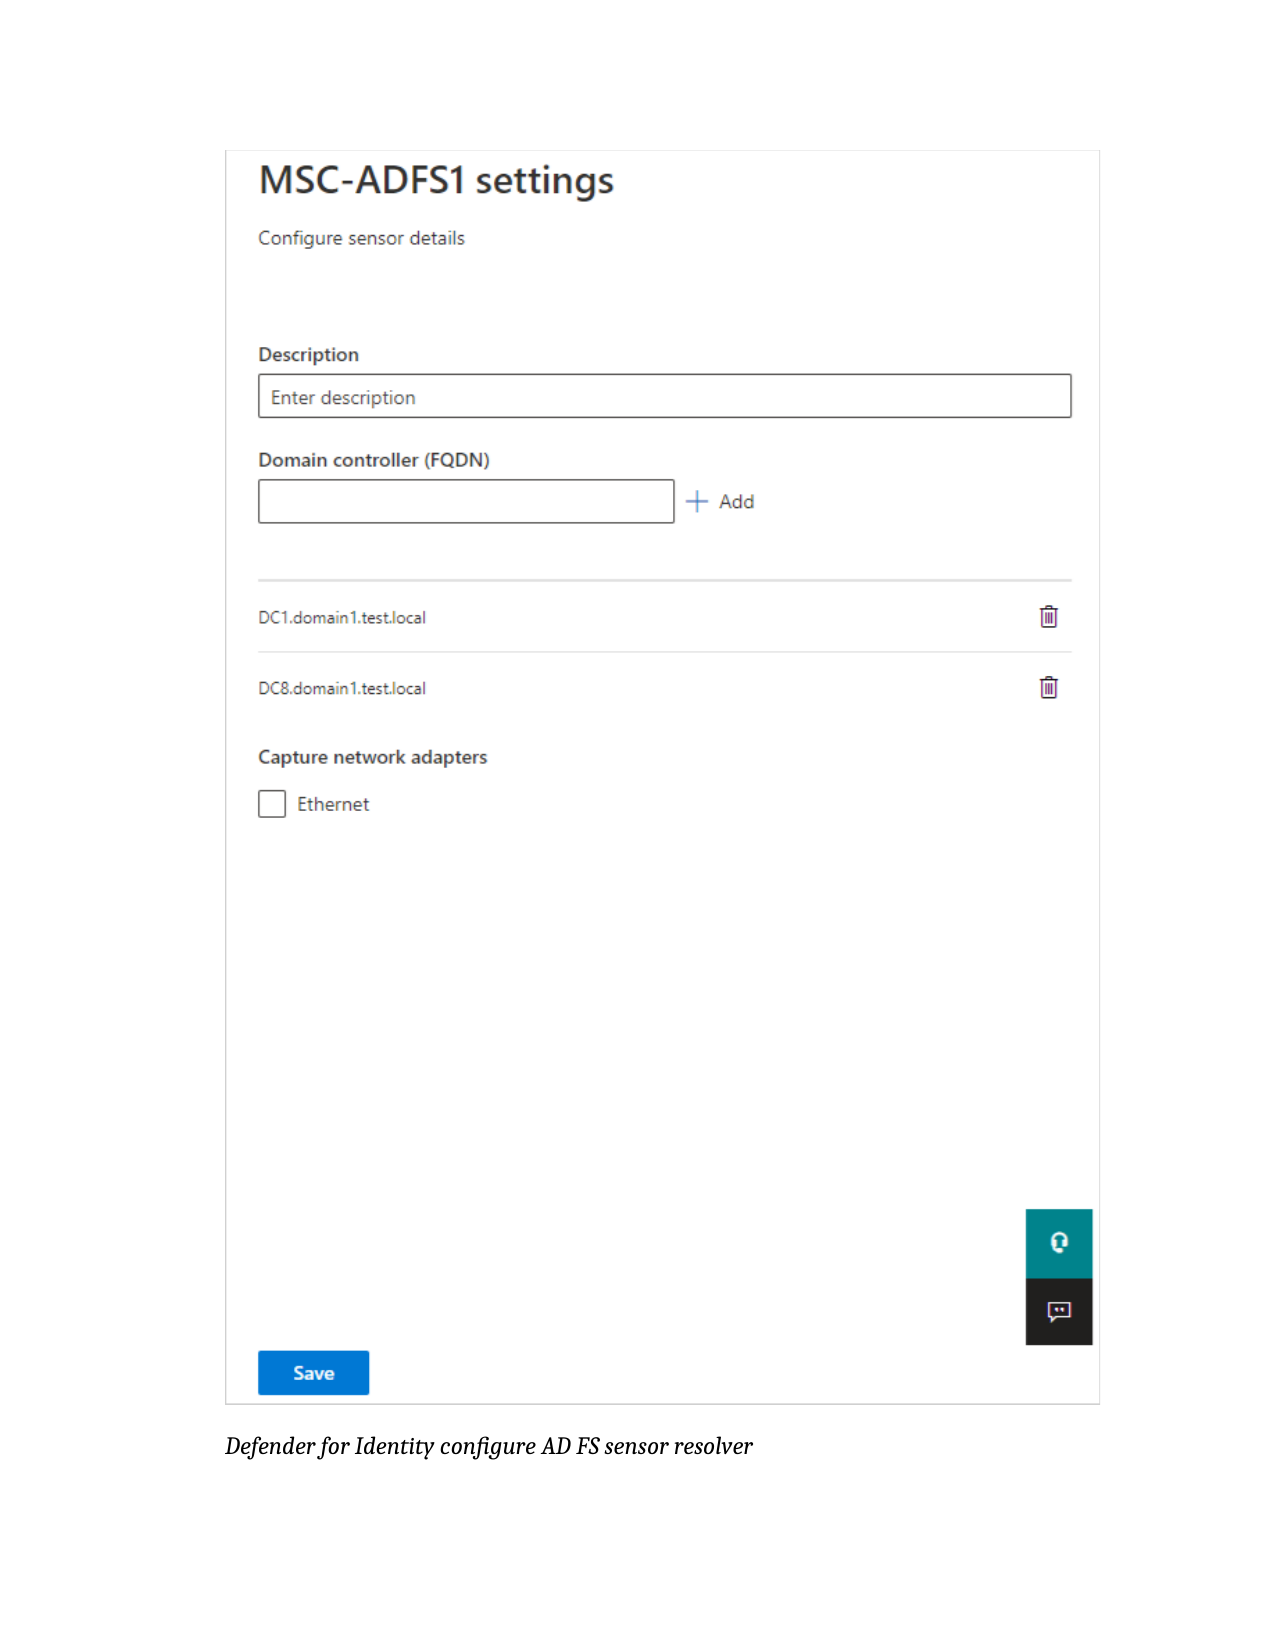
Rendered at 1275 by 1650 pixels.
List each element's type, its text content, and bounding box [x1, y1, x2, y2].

picture [225, 150, 1100, 1405]
list Defender for Identity configure AD FS sensor resolver [175, 1432, 1125, 1461]
